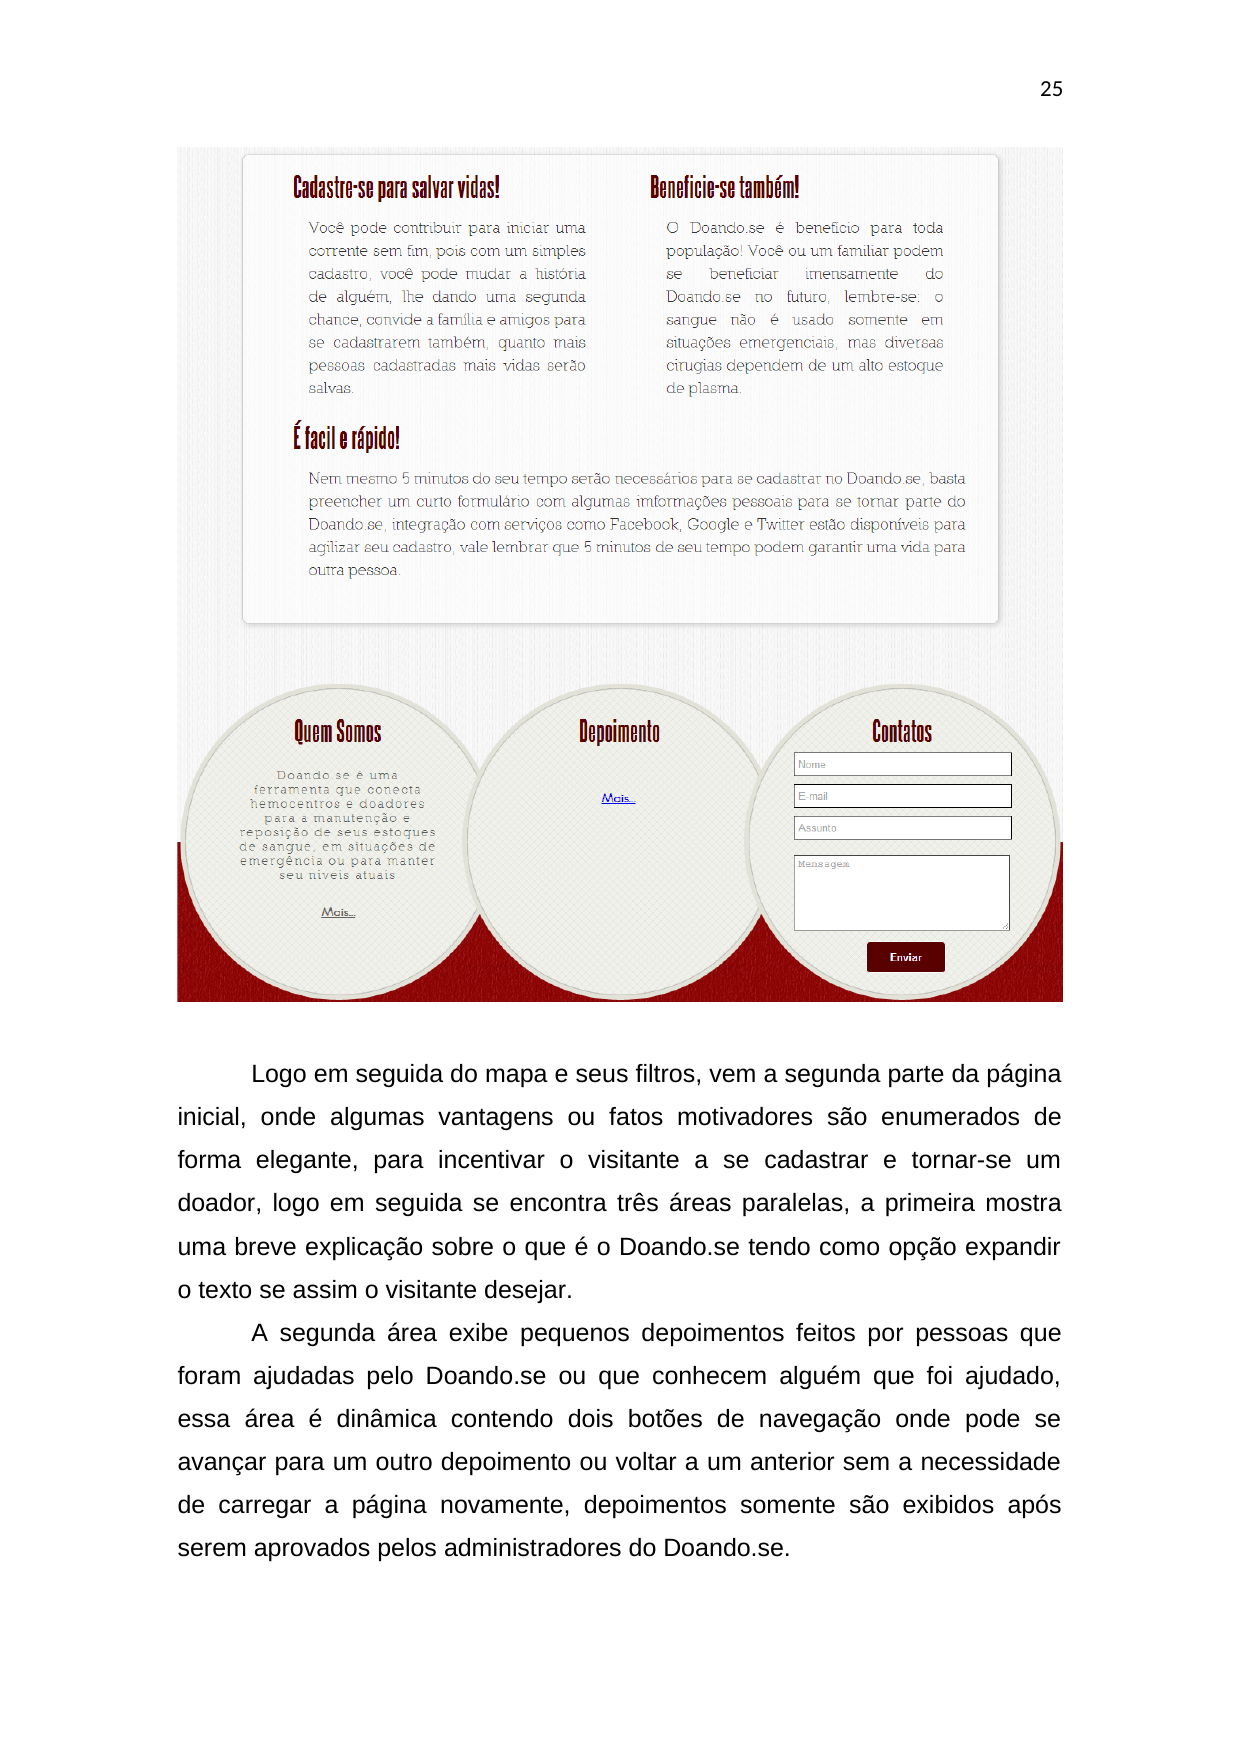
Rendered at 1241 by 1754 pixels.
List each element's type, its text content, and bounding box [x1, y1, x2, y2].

text Logo em seguida do mapa e seus filtros, vem a segunda parte da página inicial, onde algumas vantagens ou fatos motivadores são enumerados de forma elegante, para incentivar o visitante a se cadastrar e tornar-se um doador, logo em seguida se encontra três áreas paralelas, a primeira mostra uma breve explicação sobre o que é o Doando.se tendo como opção expandir o texto se assim o visitante desejar. [177, 1059, 1063, 1303]
text A segunda área exibe pequenos depoimentos feitos por pessoas que foram ajudadas pelo Doando.se ou que conhecem alguém que foi ajudado, essa área é dinâmica contendo dois botões de navegação onde pode se avançar para um outro depoimento ou voltar a um anterior sem a necessidade de carregar a página novamente, depoimentos somente são exibidos após serem aprovados pelos administradores do Doando.se. [177, 1318, 1063, 1562]
picture [177, 147, 1063, 1002]
